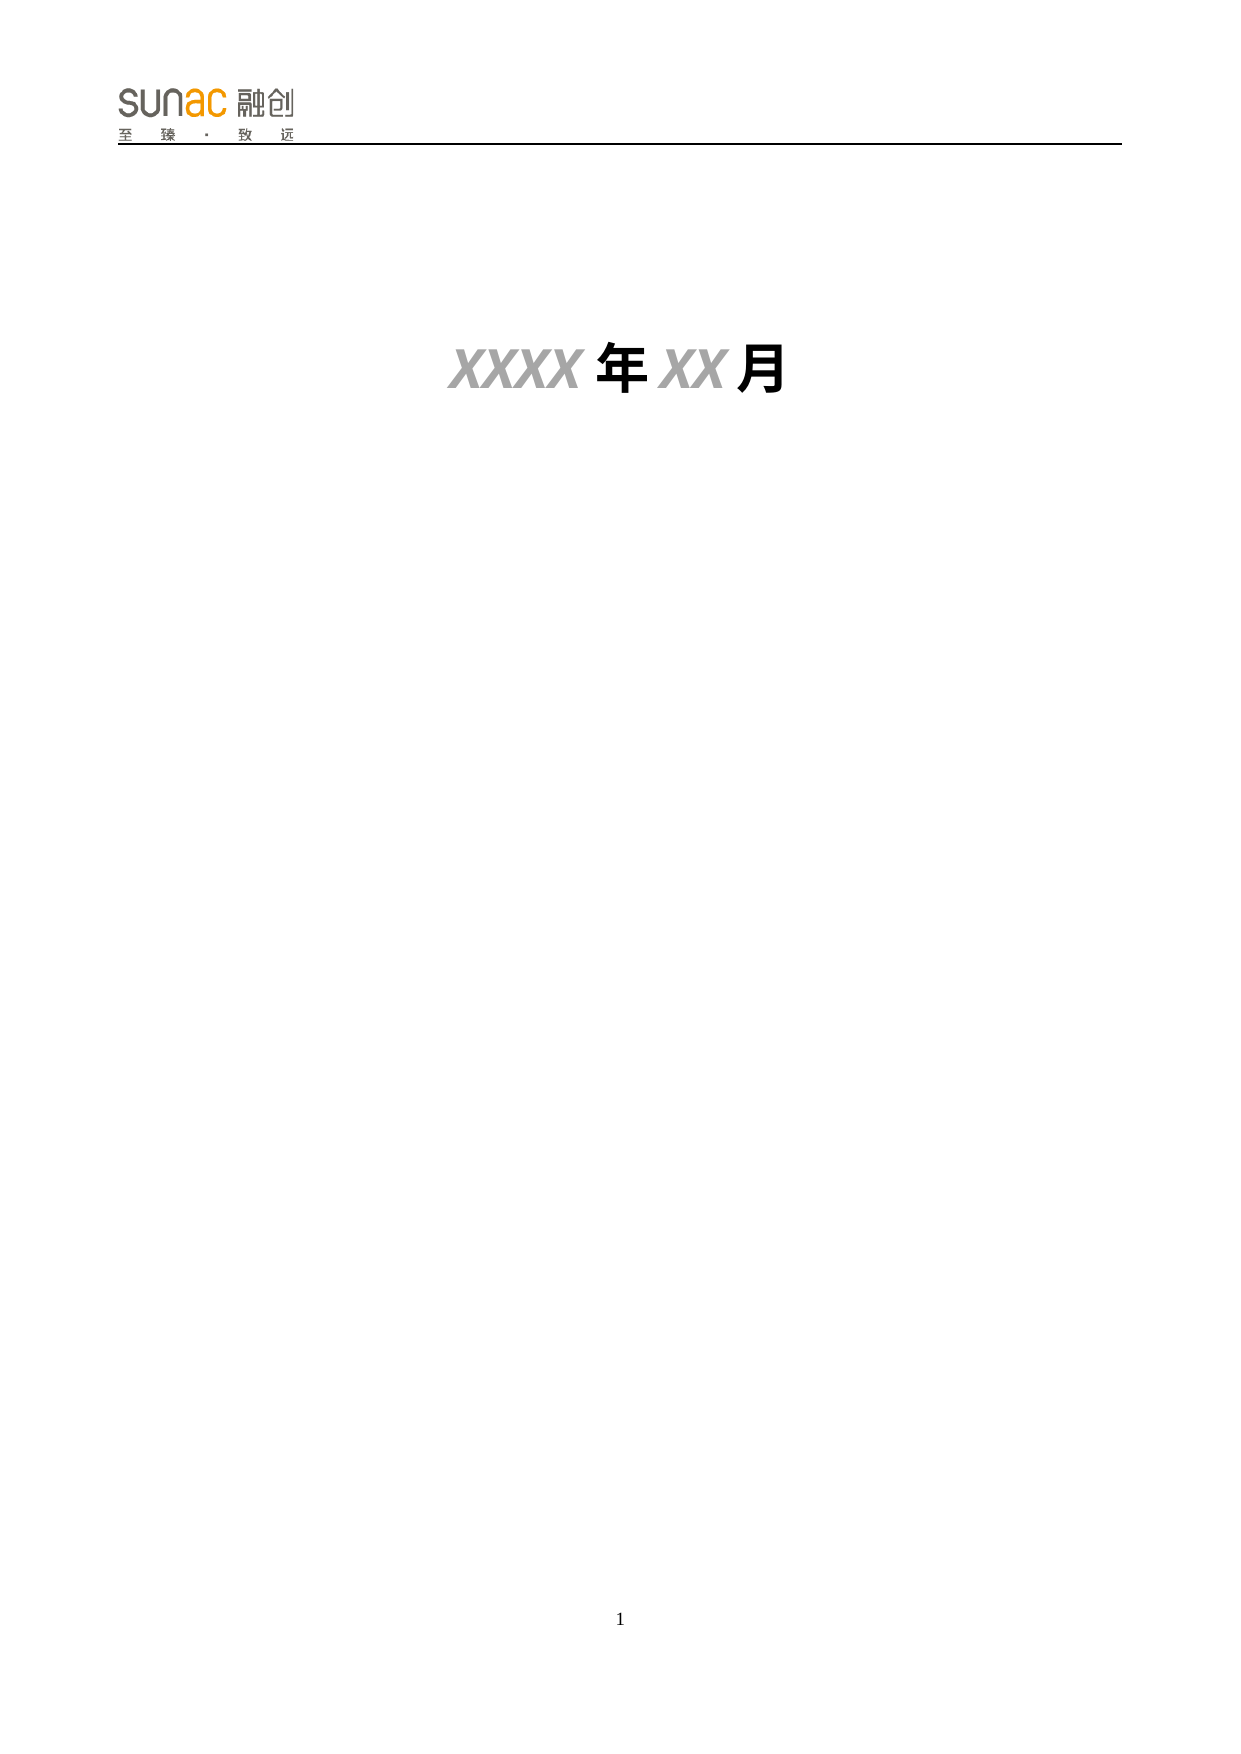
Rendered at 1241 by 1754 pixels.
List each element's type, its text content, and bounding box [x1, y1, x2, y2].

text XXXX 年XX月 [118, 316, 1122, 413]
picture [118, 88, 294, 141]
